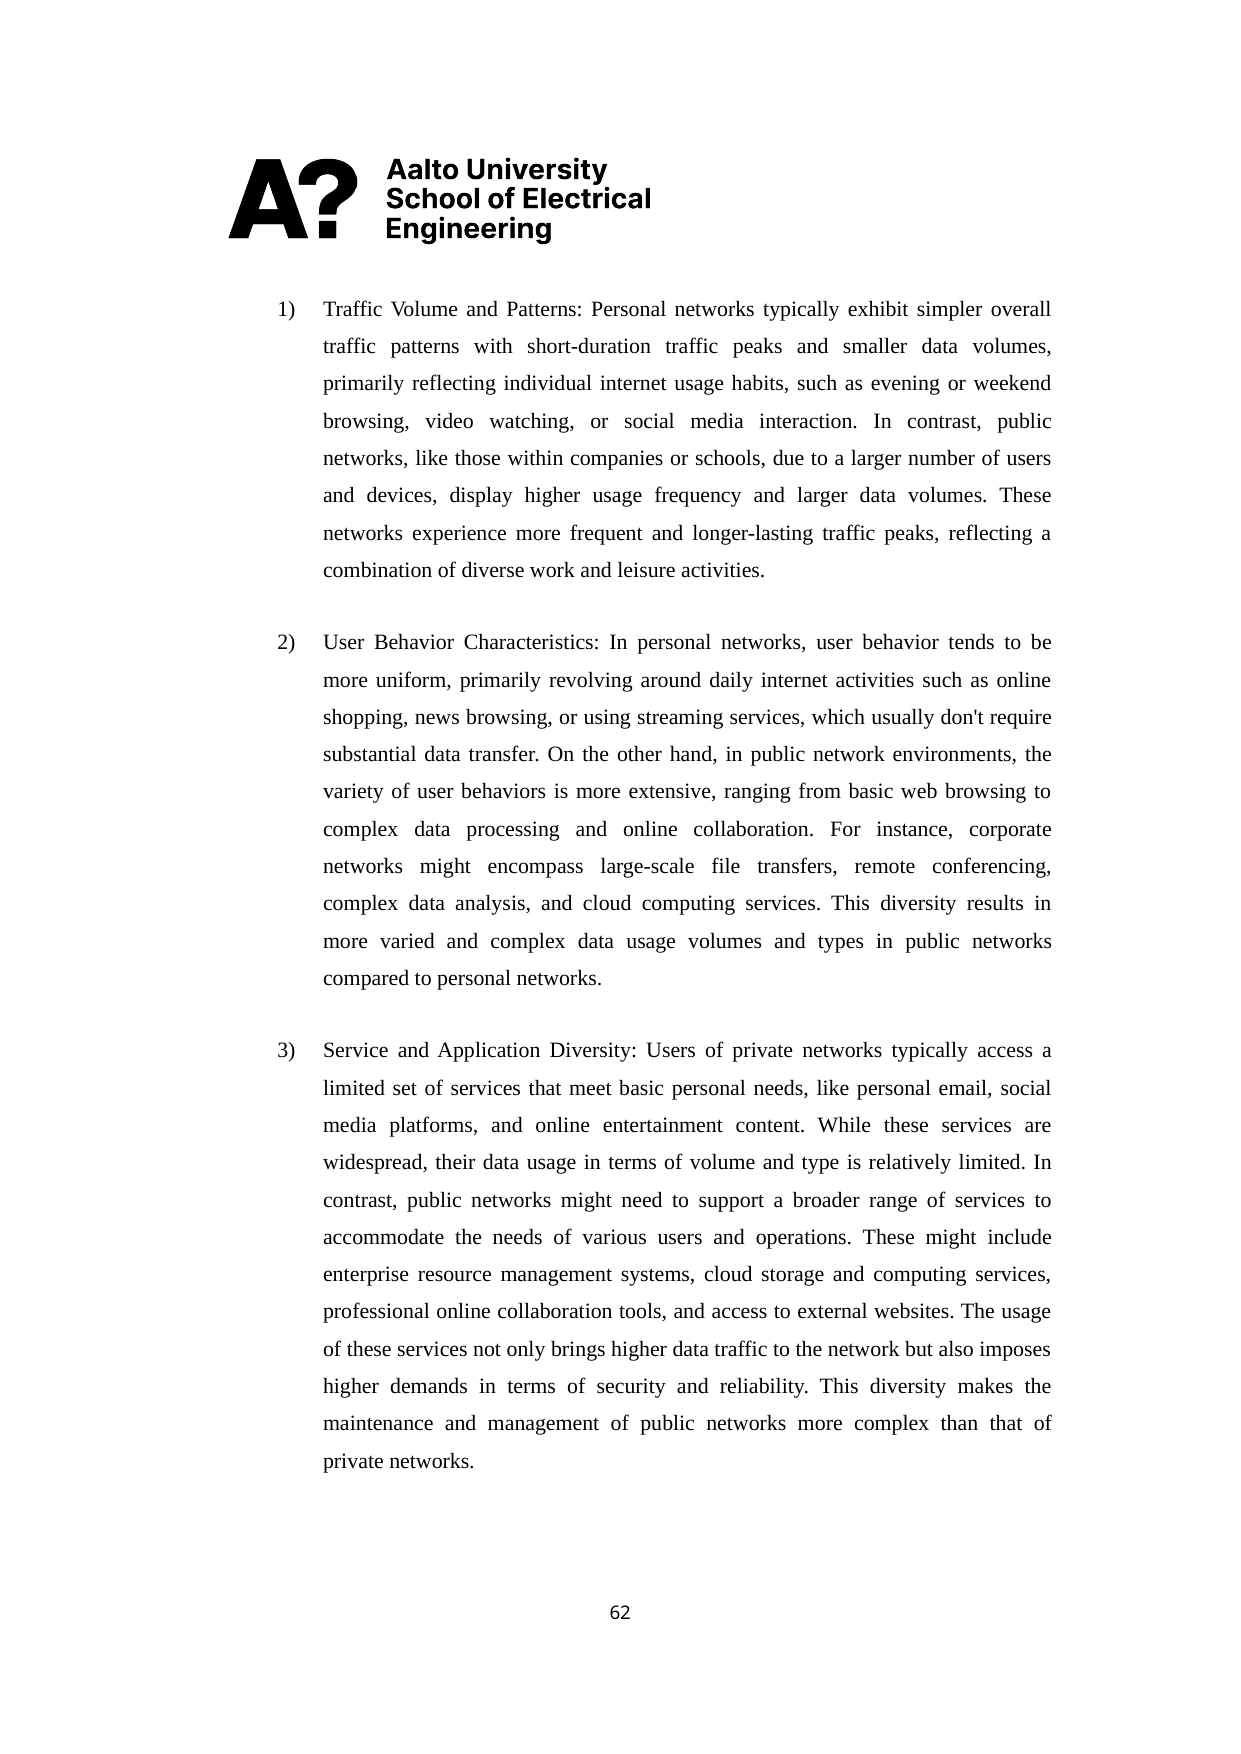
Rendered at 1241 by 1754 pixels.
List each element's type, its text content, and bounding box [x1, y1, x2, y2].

list Traffic Volume and Patterns: Personal networks typically exhibit simpler overall traffic patterns with short-duration traffic peaks and smaller data volumes, primarily reflecting individual internet usage habits, such as evening or weekend browsing, video watching, or social media interaction. In contrast, public networks, like those within companies or schools, due to a larger number of users and devices, display higher usage frequency and larger data volumes. These networks experience more frequent and longer-lasting traffic peaks, reflecting a combination of diverse work and leisure activities. [277, 292, 1053, 586]
list Service and Application Diversity: Users of private networks typically access a limited set of services that meet basic personal needs, like personal email, social media platforms, and online entertainment content. While these services are widespread, their data usage in terms of volume and type is relatively limited. In contrast, public networks might need to support a broader range of services to accommodate the needs of various users and operations. These might include enterprise resource management systems, cloud storage and computing services, professional online collaboration tools, and access to external websites. The usage of these services not only brings higher data traffic to the network but also imposes higher demands in terms of security and reliability. This diversity makes the maintenance and management of public networks more complex than that of private networks. [277, 1034, 1053, 1476]
list User Behavior Characteristics: In personal networks, user behavior tends to be more uniform, primarily revolving around daily internet activities such as online shopping, news browsing, or using streaming services, which usually don't require substantial data transfer. On the other hand, in public network environments, the variety of user behaviors is more extensive, ranging from basic web browsing to complex data processing and online collaboration. For instance, corporate networks might encompass large-scale file transfers, remote conferencing, complex data analysis, and cloud computing services. This diversity results in more varied and complex data usage volumes and types in public networks compared to personal networks. [277, 626, 1053, 994]
picture [187, 114, 695, 285]
